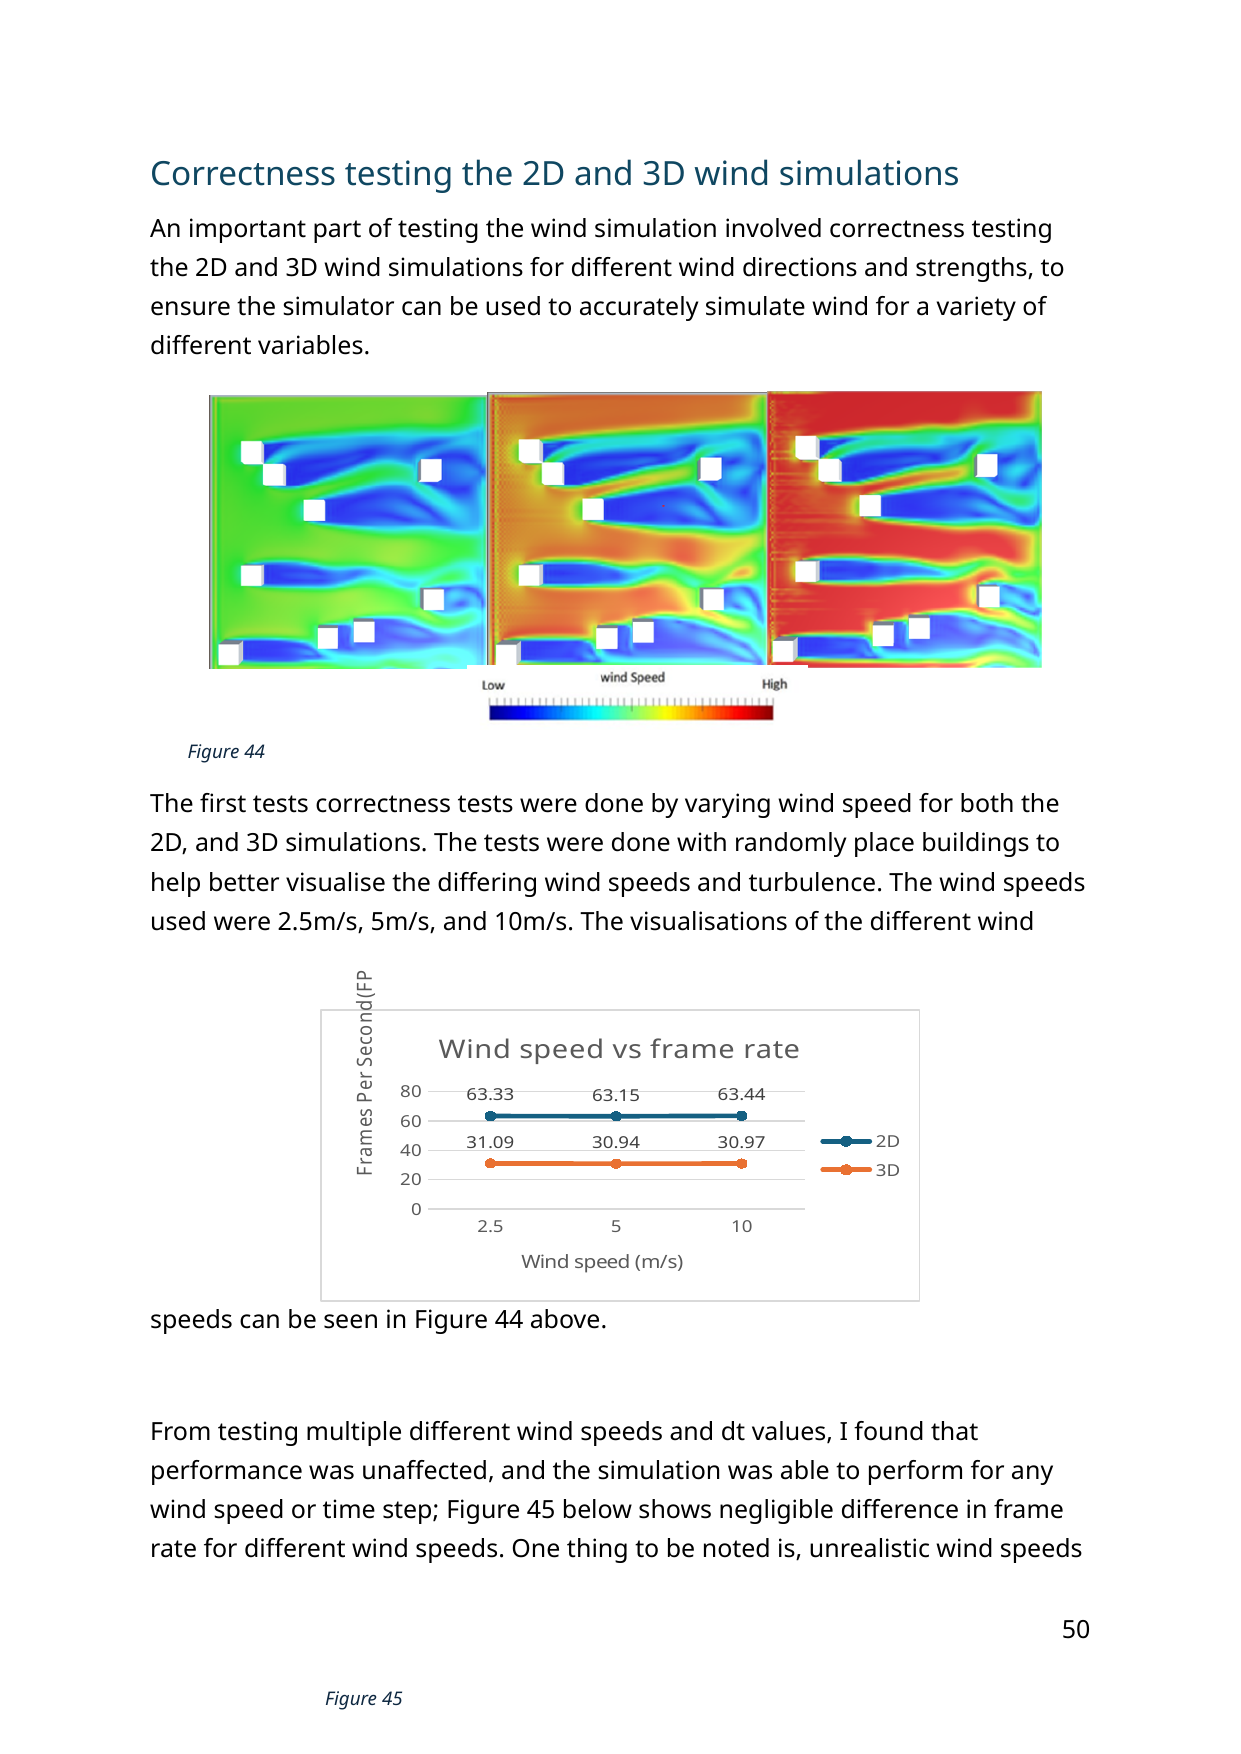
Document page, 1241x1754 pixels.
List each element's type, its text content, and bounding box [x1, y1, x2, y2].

picture [187, 383, 1053, 730]
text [150, 1413, 1090, 1565]
subtitle Correctness testing the 2D and 3D wind simulations [150, 150, 1090, 195]
text An important part of testing the wind simulation involved correctness testing the 2D and 3D wind simulations for different wind directions and strengths, to ensure the simulator can be used to accurately simulate wind for a variety of different variables. [150, 211, 1090, 362]
